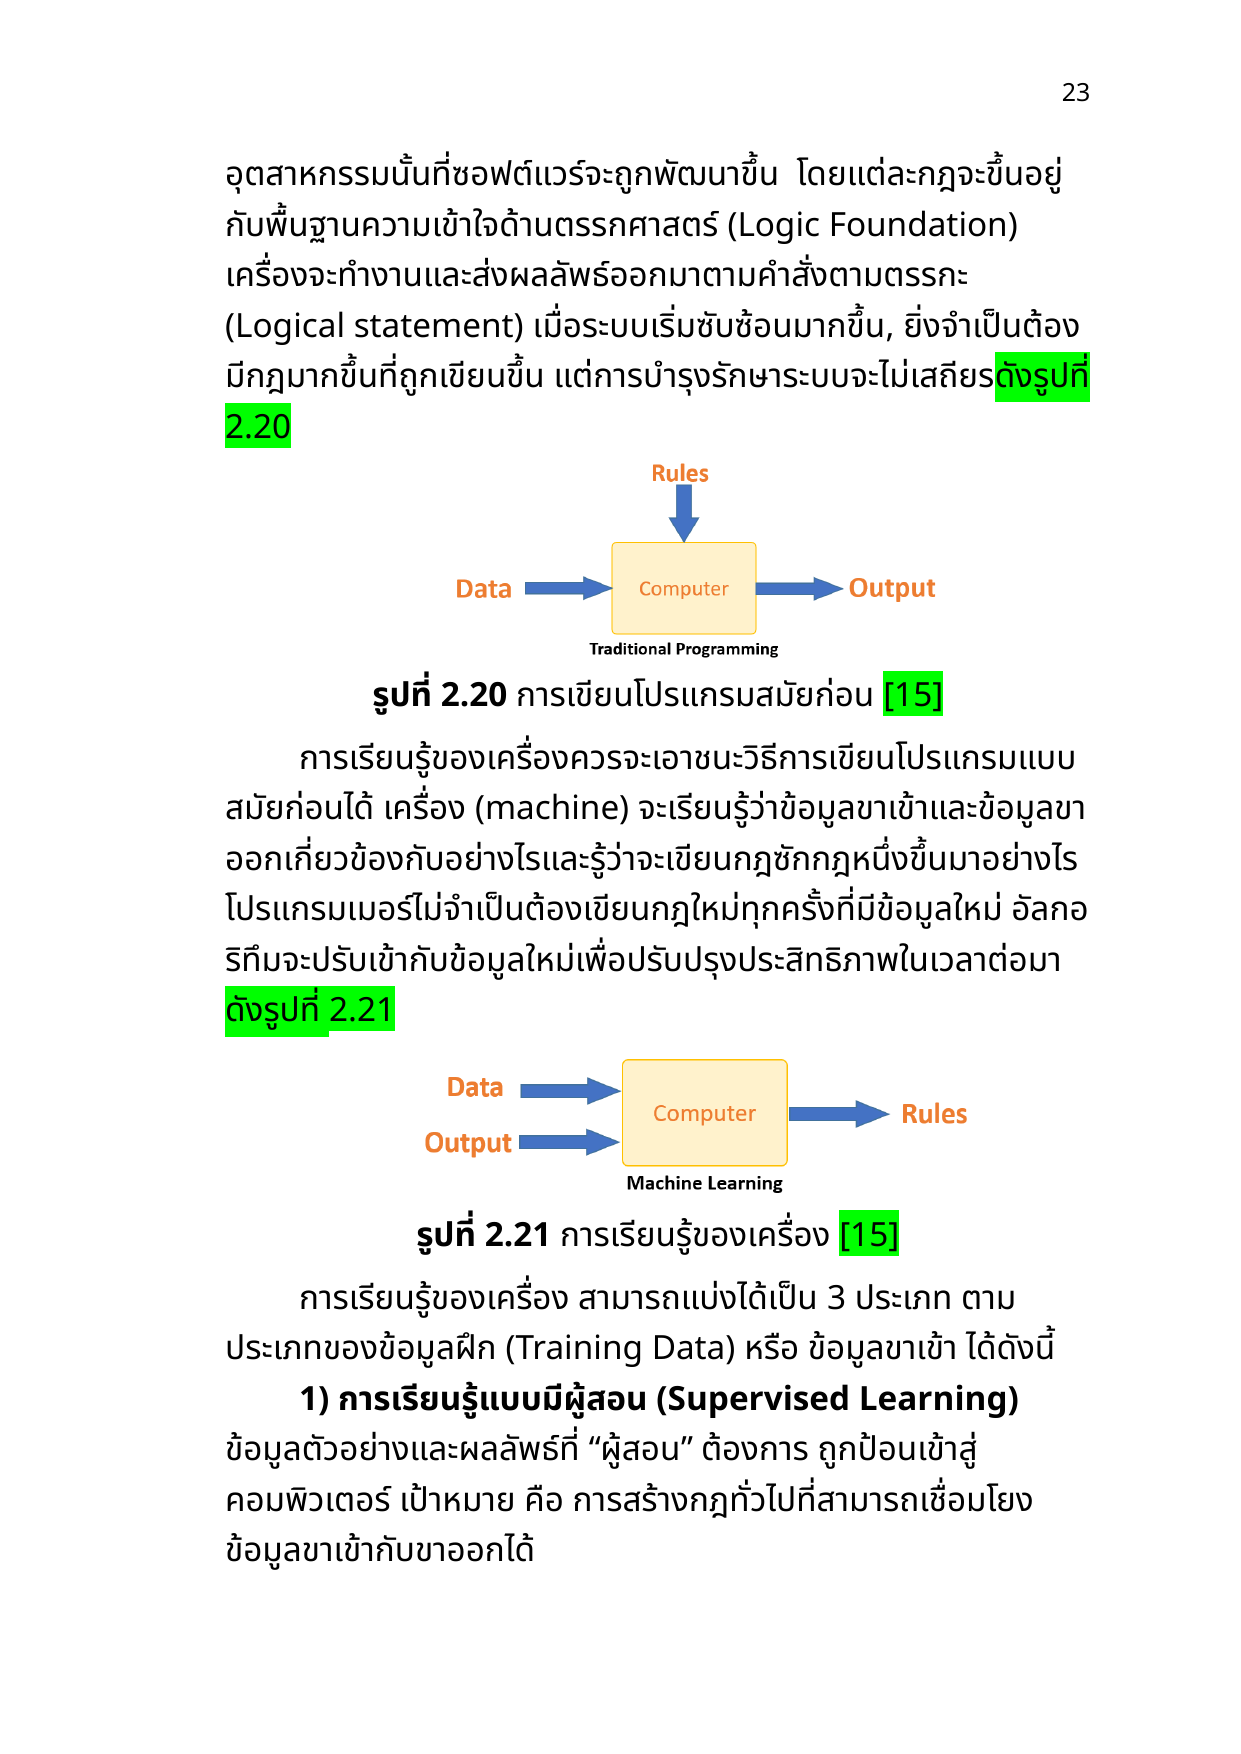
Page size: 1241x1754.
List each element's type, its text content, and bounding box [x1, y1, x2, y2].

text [225, 150, 1090, 448]
text การเรียนรู้ของเครื่องควรจะเอาชนะวิธีการเขียนโปรแกรมแบบสมัยก่อนได้ เครื่อง (machine) จะเรียนรู้ว่าข้อมูลขาเข้าและข้อมูลขาออกเกี่ยวข้องกับอย่างไรและรู้ว่าจะเขียนกฎซักกฎหนึ่งขึ้นมาอย่างไร โปรแกรมเมอร์ไม่จำเป็นต้องเขียนกฎใหม่ทุกครั้งที่มีข้อมูลใหม่ อัลกอริทึมจะปรับเข้ากับข้อมูลใหม่เพื่อปรับปรุงประสิทธิภาพในเวลาต่อมา ดังรูปที่ 2.21 [225, 734, 1090, 1037]
text รูปที่ 2.21 การเรียนรู้ของเครื่อง [15] [225, 1210, 1090, 1261]
picture [453, 460, 936, 658]
text รูปที่ 2.20 การเขียนโปรแกรมสมัยก่อน [15] [225, 671, 1090, 721]
text การเรียนรู้ของเครื่อง สามารถแบ่งได้เป็น 3 ประเภท ตามประเภทของข้อมูลฝึก (Training Data) หรือ ข้อมูลขาเข้า ได้ดังนี้ [225, 1273, 1090, 1375]
text 1) การเรียนรู้แบบมีผู้สอน (Supervised Learning) ข้อมูลตัวอย่างและผลลัพธ์ที่ “ผู้สอน” ต้องการ ถูกป้อนเข้าสู่คอมพิวเตอร์ เป้าหมาย คือ การสร้างกฎทั่วไปที่สามารถเชื่อมโยงข้อมูลขาเข้ากับขาออกได้ [225, 1375, 1090, 1577]
picture [420, 1049, 970, 1198]
